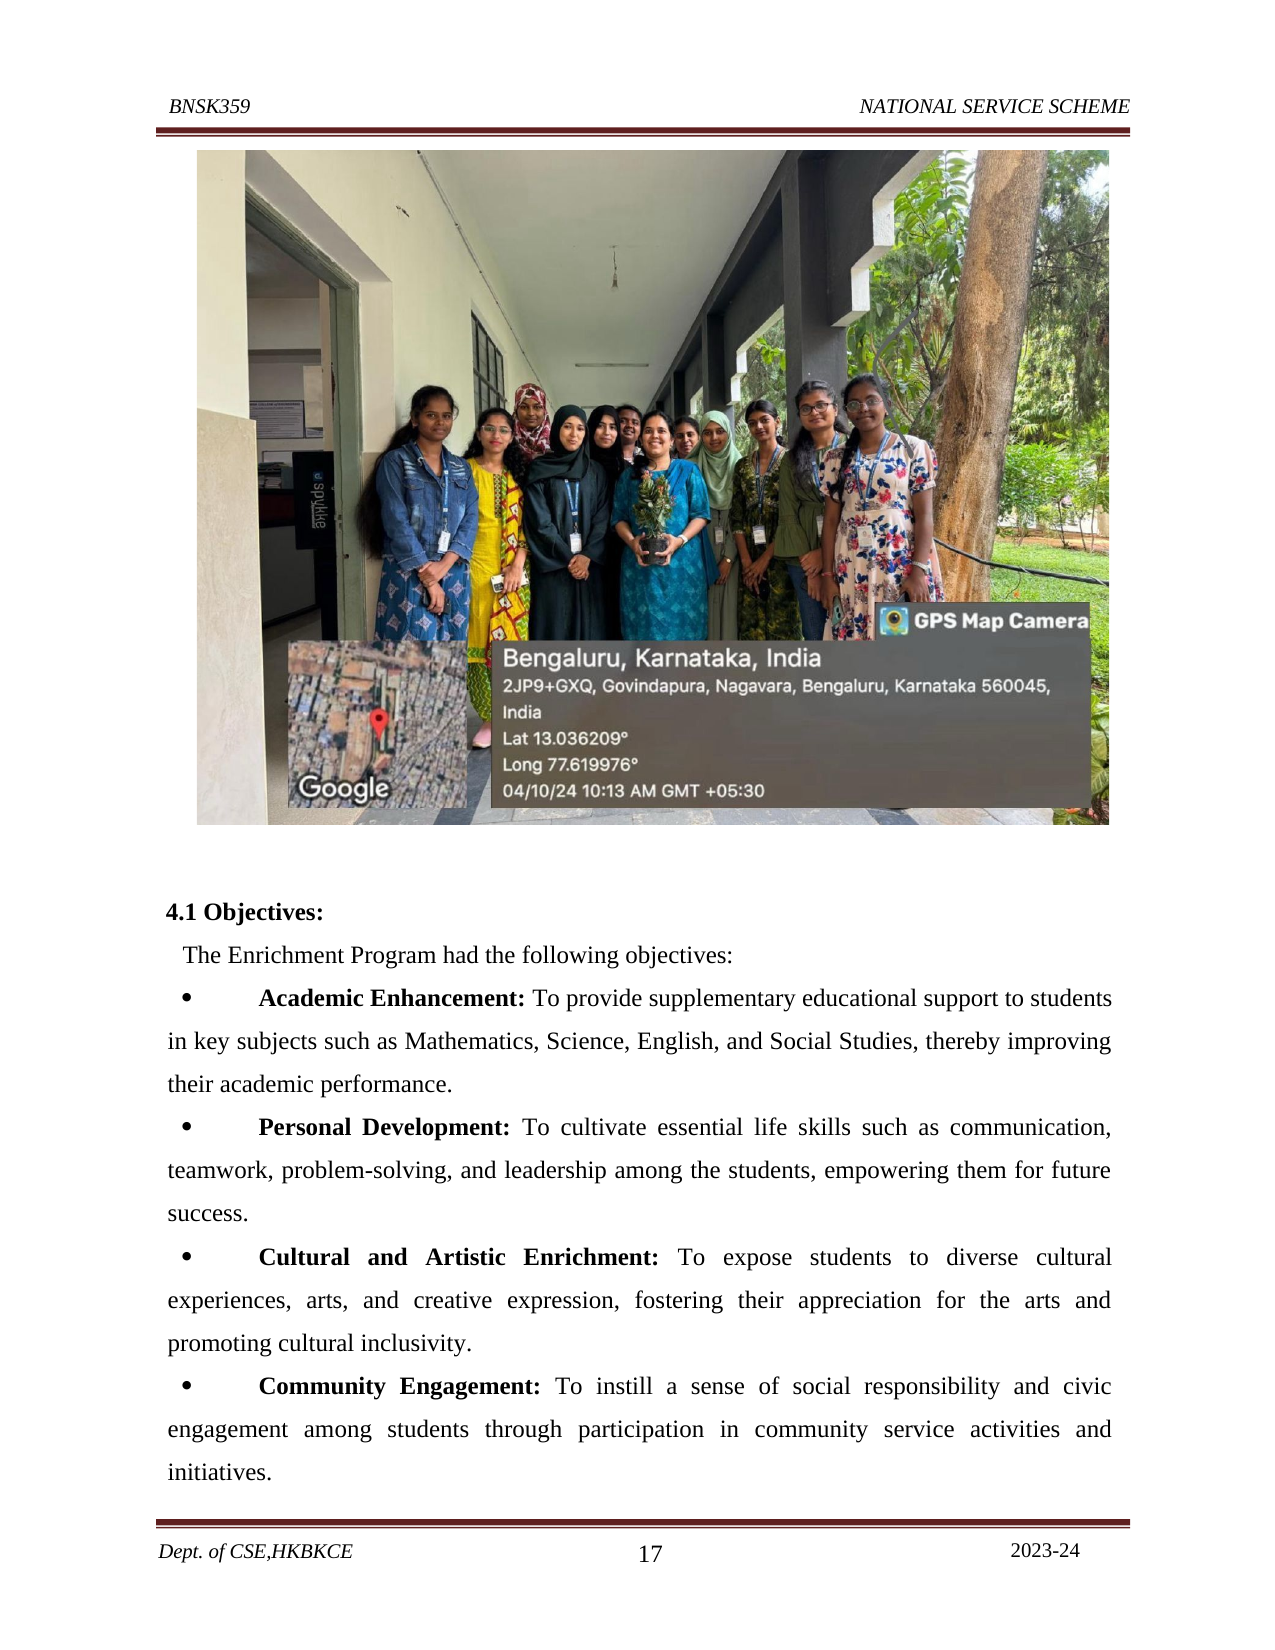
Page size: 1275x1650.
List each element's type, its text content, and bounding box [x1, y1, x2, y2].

text 4.1 Objectives: [108, 897, 1112, 925]
list Academic Enhancement: To provide supplementary educational support to students in key subjects such as Mathematics, Science, English, and Social Studies, thereby improving their academic performance. [167, 983, 1112, 1098]
text The Enrichment Program had the following objectives: [167, 940, 1112, 968]
list Cultural and Artistic Enrichment: To expose students to diverse cultural experiences, arts, and creative expression, fostering their appreciation for the arts and promoting cultural inclusivity. [167, 1242, 1112, 1357]
picture [196, 150, 1110, 825]
list Community Engagement: To instill a sense of social responsibility and civic engagement among students through participation in community service activities and initiatives. [167, 1371, 1112, 1486]
list Personal Development: To cultivate essential life skills such as communication, teamwork, problem-solving, and leadership among the students, empowering them for future success. [167, 1112, 1112, 1227]
